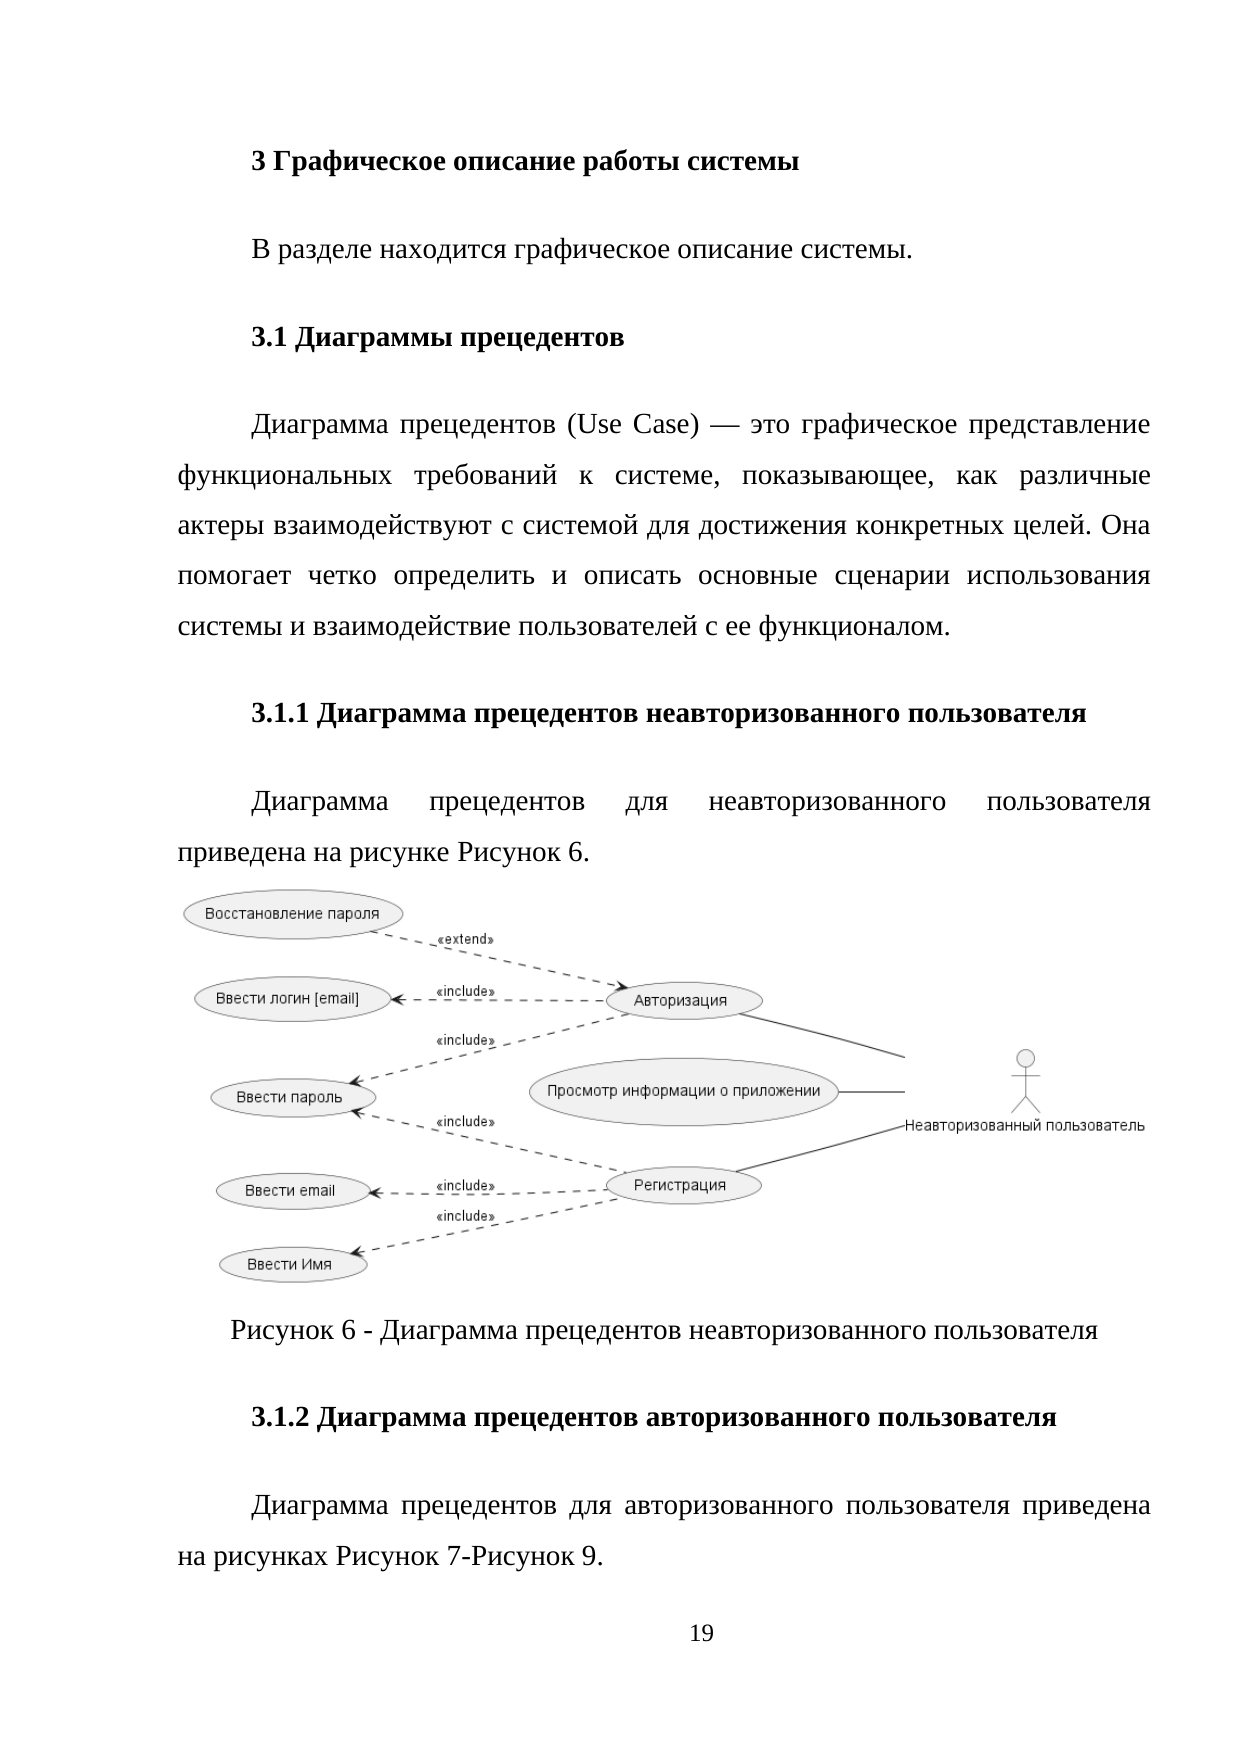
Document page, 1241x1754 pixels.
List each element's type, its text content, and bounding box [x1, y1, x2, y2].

text Диаграмма прецедентов для неавторизованного пользователя приведена на рисунке Рисунок 6. [177, 783, 1152, 867]
subtitle Диаграммы прецедентов [177, 319, 1152, 352]
picture [177, 884, 1152, 1287]
text Диаграмма прецедентов (Use Case) — это графическое представление функциональных требований к системе, показывающее, как различные актеры взаимодействуют с системой для достижения конкретных целей. Она помогает четко определить и описать основные сценарии использования системы и взаимодействие пользователей с ее функционалом. [177, 407, 1152, 641]
subtitle Диаграмма прецедентов авторизованного пользователя [177, 1399, 1152, 1433]
text Диаграмма прецедентов для авторизованного пользователя приведена на рисунках Рисунок 7-Рисунок 9. [177, 1487, 1152, 1571]
text В разделе находится графическое описание системы. [177, 231, 1152, 264]
subtitle Диаграмма прецедентов неавторизованного пользователя [177, 696, 1152, 729]
subtitle Графическое описание работы системы [177, 143, 1152, 177]
